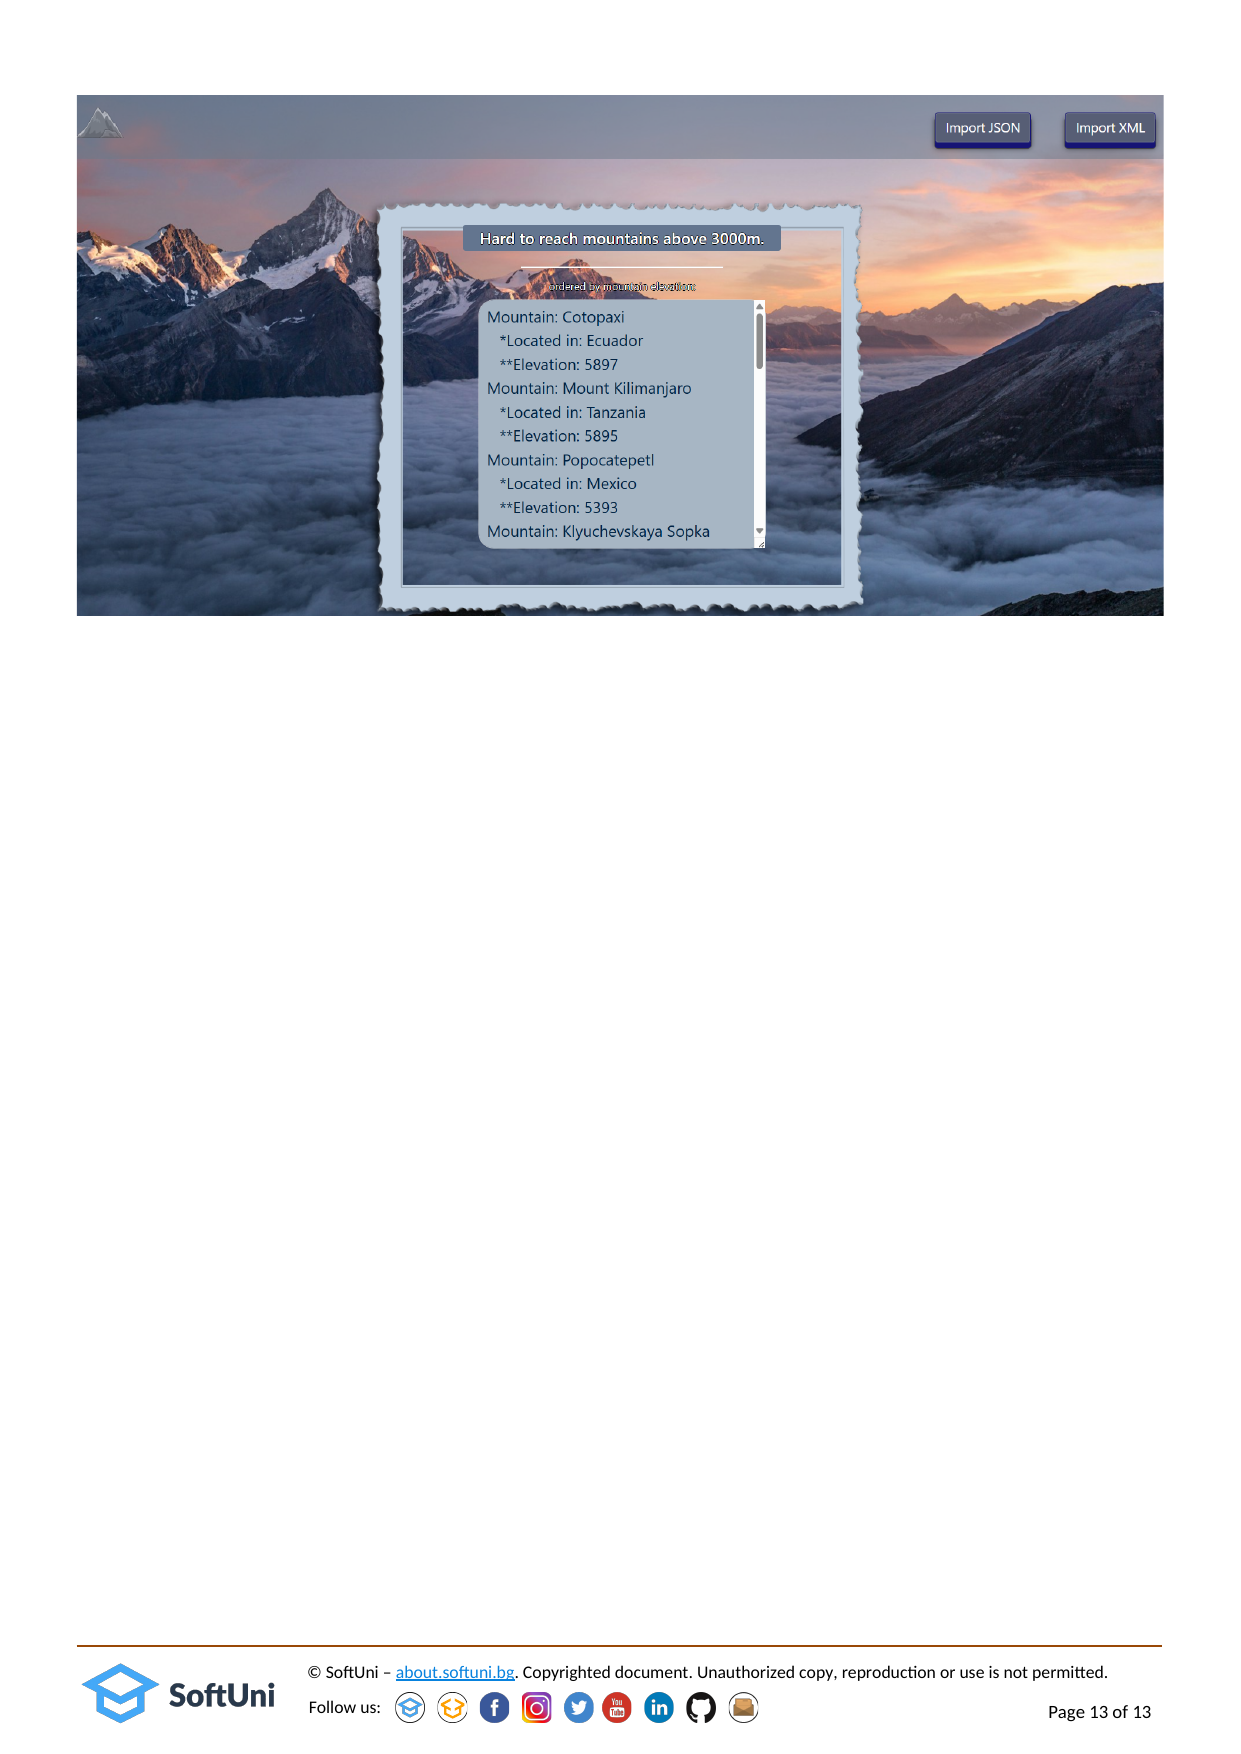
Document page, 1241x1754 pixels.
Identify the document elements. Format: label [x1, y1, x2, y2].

picture [686, 1692, 716, 1723]
picture [665, 1692, 674, 1701]
picture [728, 1692, 759, 1723]
picture [76, 95, 1164, 616]
picture [564, 1692, 594, 1723]
picture [522, 1692, 552, 1723]
picture [395, 1692, 425, 1723]
picture [479, 1692, 510, 1723]
picture [602, 1692, 632, 1723]
picture [665, 1714, 674, 1723]
picture [75, 1658, 281, 1729]
picture [644, 1714, 653, 1723]
picture [658, 1705, 667, 1714]
picture [437, 1692, 468, 1723]
picture [644, 1692, 653, 1701]
